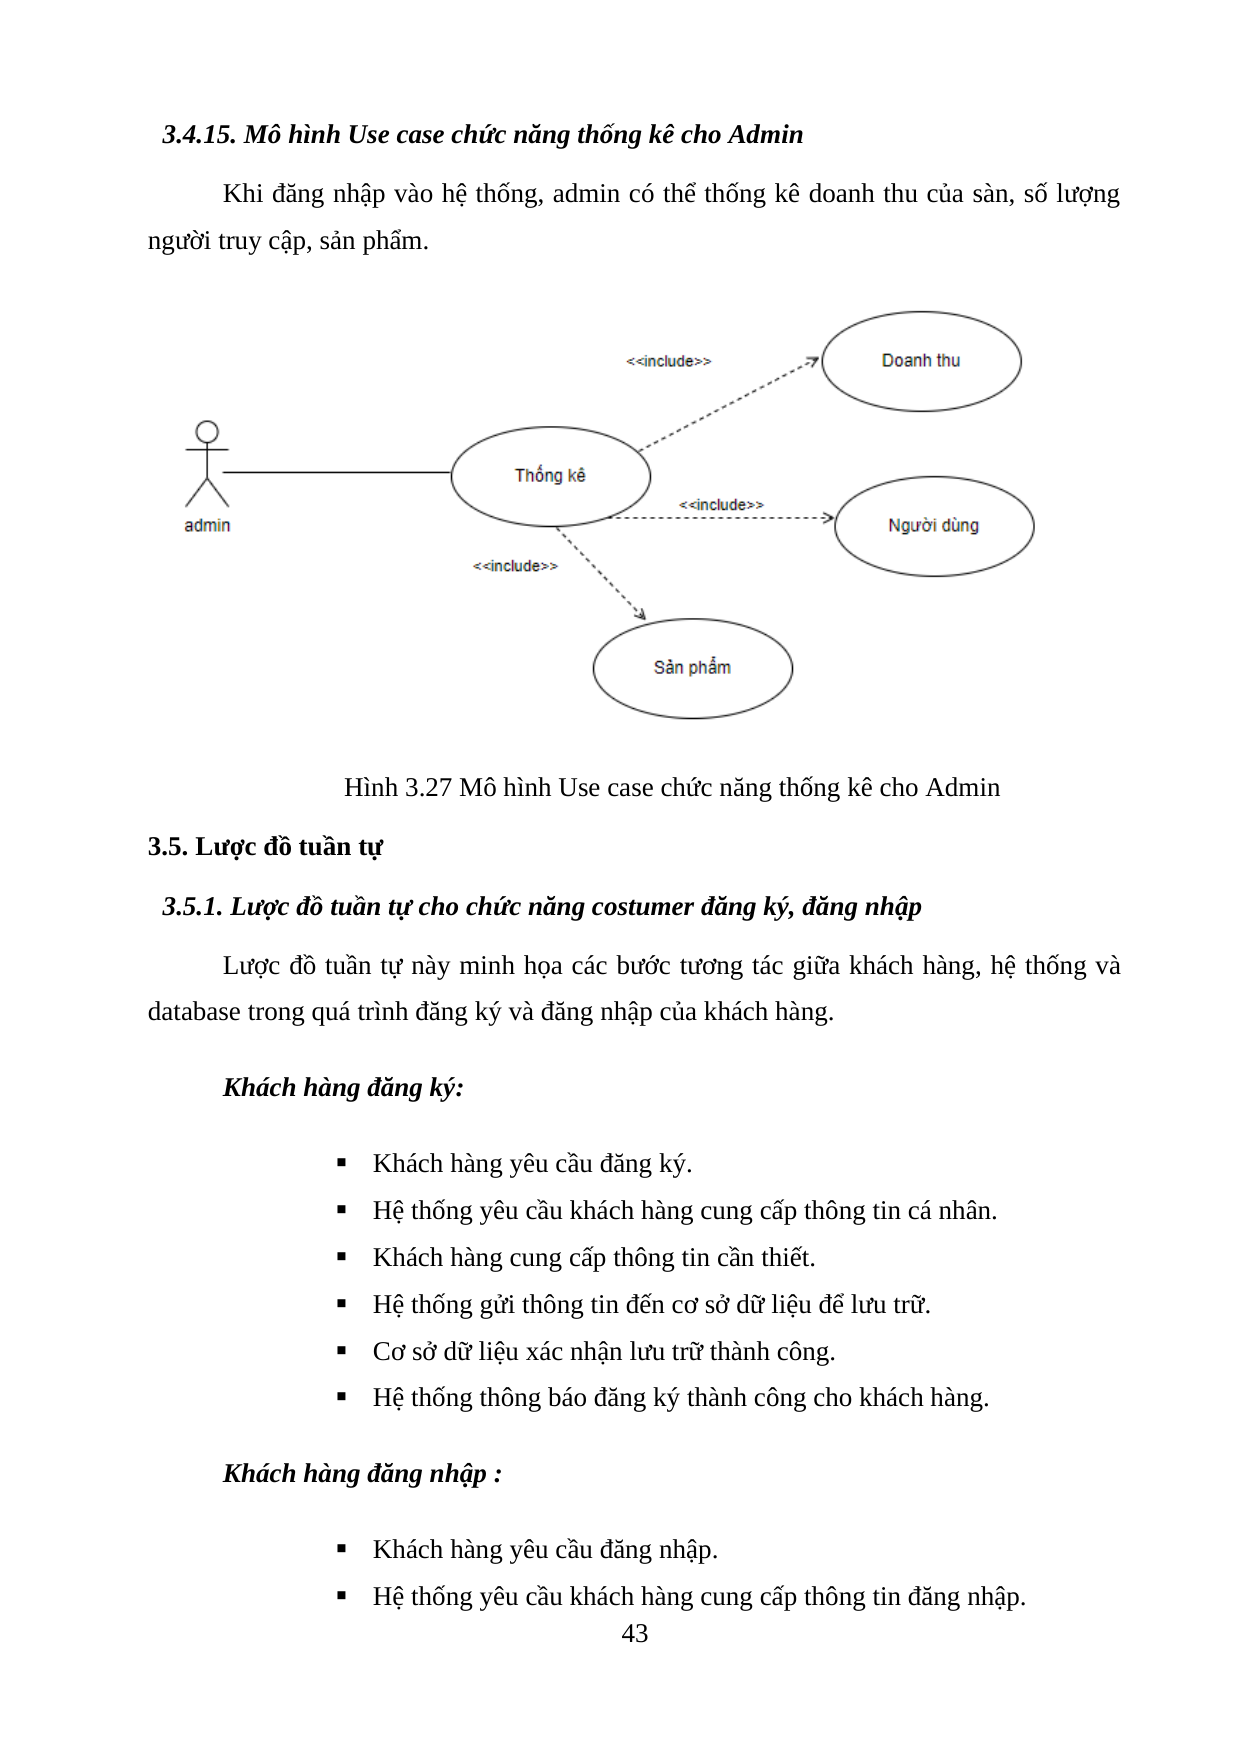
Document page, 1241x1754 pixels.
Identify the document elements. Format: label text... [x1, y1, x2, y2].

text Khi đăng nhập vào hệ thống, admin có thể thống kê doanh thu của sàn, số lượng người truy cập, sản phẩm. [148, 177, 1122, 255]
list Khách hàng cung cấp thông tin cần thiết. [335, 1241, 1122, 1272]
list Khách hàng yêu cầu đăng ký. [335, 1147, 1122, 1178]
subtitle Lược đồ tuần tự [148, 830, 1122, 862]
list Hệ thống gửi thông tin đến cơ sở dữ liệu để lưu trữ. [335, 1288, 1122, 1319]
picture [147, 270, 1123, 772]
subtitle Mô hình Use case chức năng thống kê cho Admin [162, 118, 1122, 149]
list Cơ sở dữ liệu xác nhận lưu trữ thành công. [335, 1334, 1122, 1366]
text Lược đồ tuần tự này minh họa các bước tương tác giữa khách hàng, hệ thống và database trong quá trình đăng ký và đăng nhập của khách hàng. [148, 949, 1122, 1027]
list Hệ thống yêu cầu khách hàng cung cấp thông tin cá nhân. [335, 1194, 1122, 1225]
list Hệ thống yêu cầu khách hàng cung cấp thông tin đăng nhập. [335, 1580, 1122, 1611]
text Khách hàng đăng nhập : [148, 1457, 1122, 1489]
subtitle Lược đồ tuần tự cho chức năng costumer đăng ký, đăng nhập [162, 889, 1122, 921]
list Khách hàng yêu cầu đăng nhập. [335, 1533, 1122, 1564]
list Hệ thống thông báo đăng ký thành công cho khách hàng. [335, 1381, 1122, 1413]
text Khách hàng đăng ký: [148, 1071, 1122, 1102]
